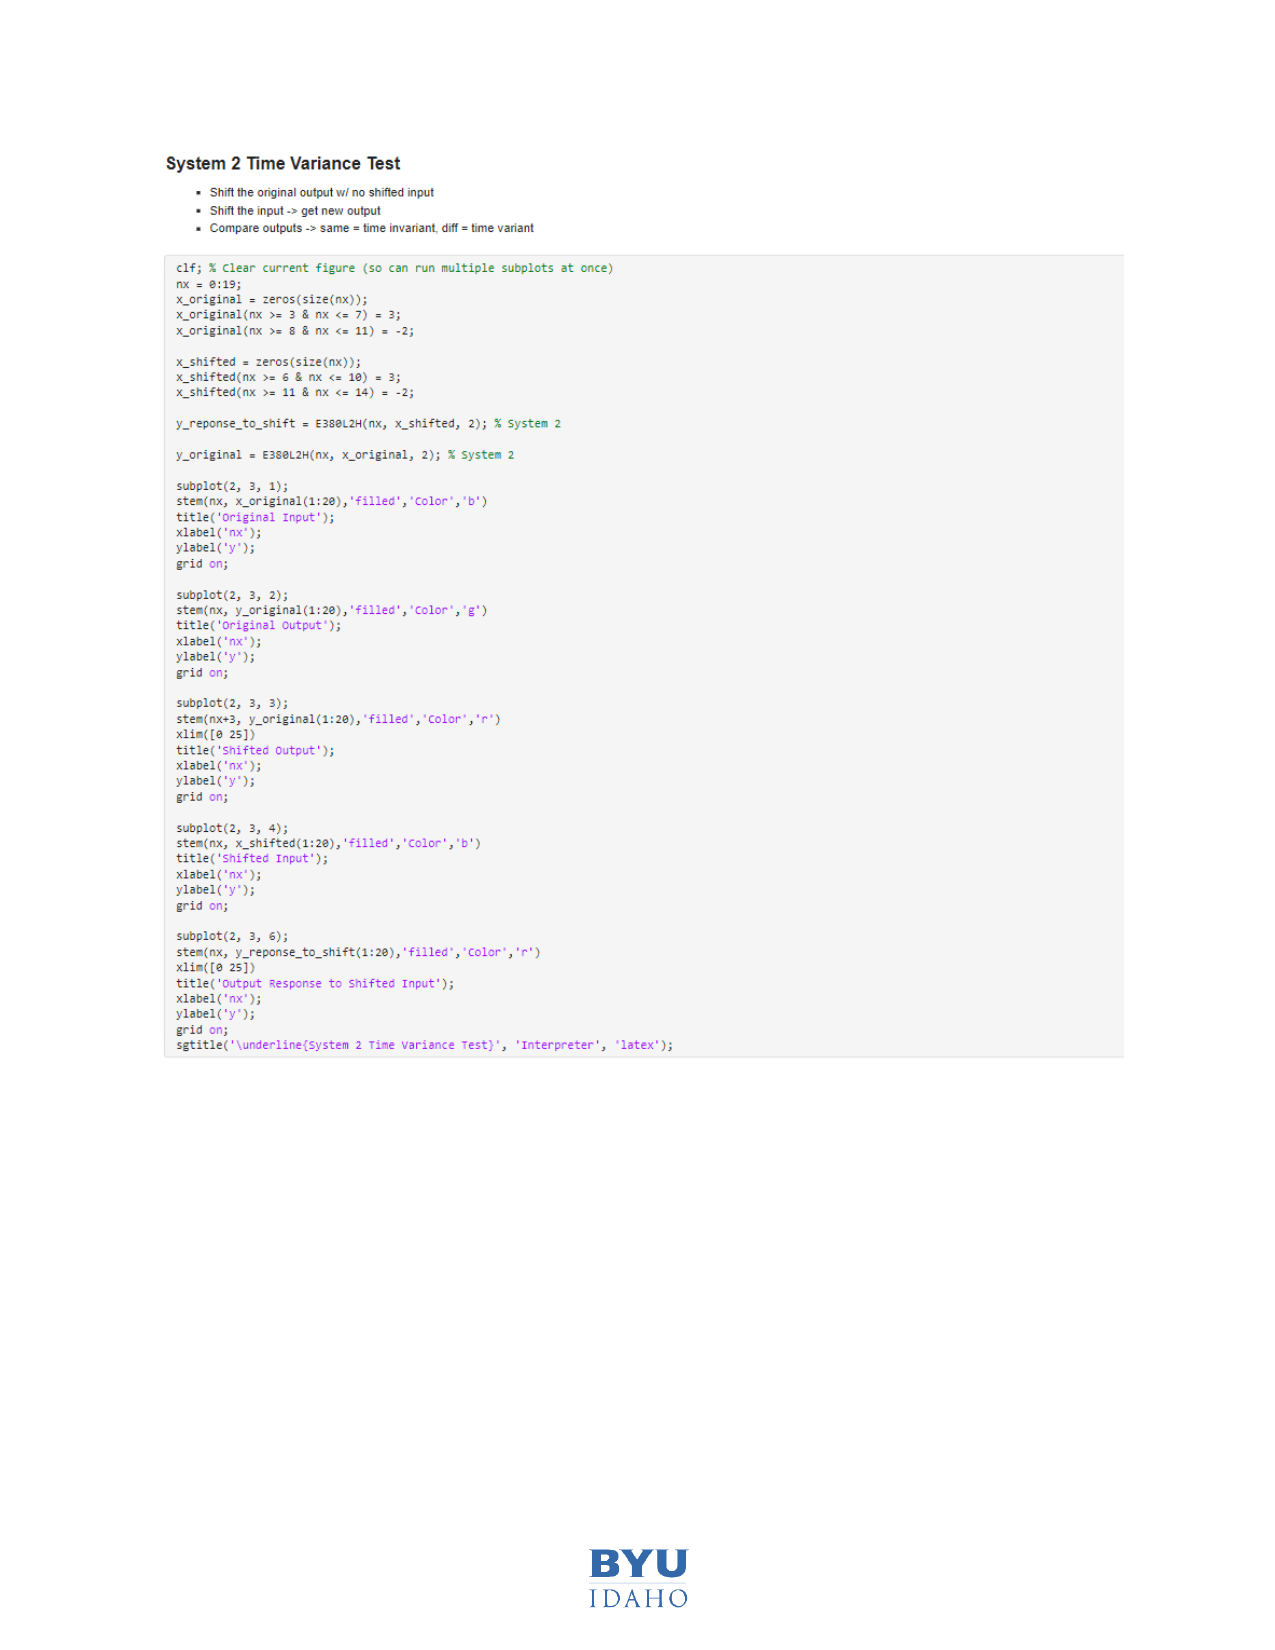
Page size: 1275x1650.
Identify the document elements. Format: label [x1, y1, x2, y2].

picture [585, 1546, 690, 1610]
picture [150, 150, 1125, 1063]
